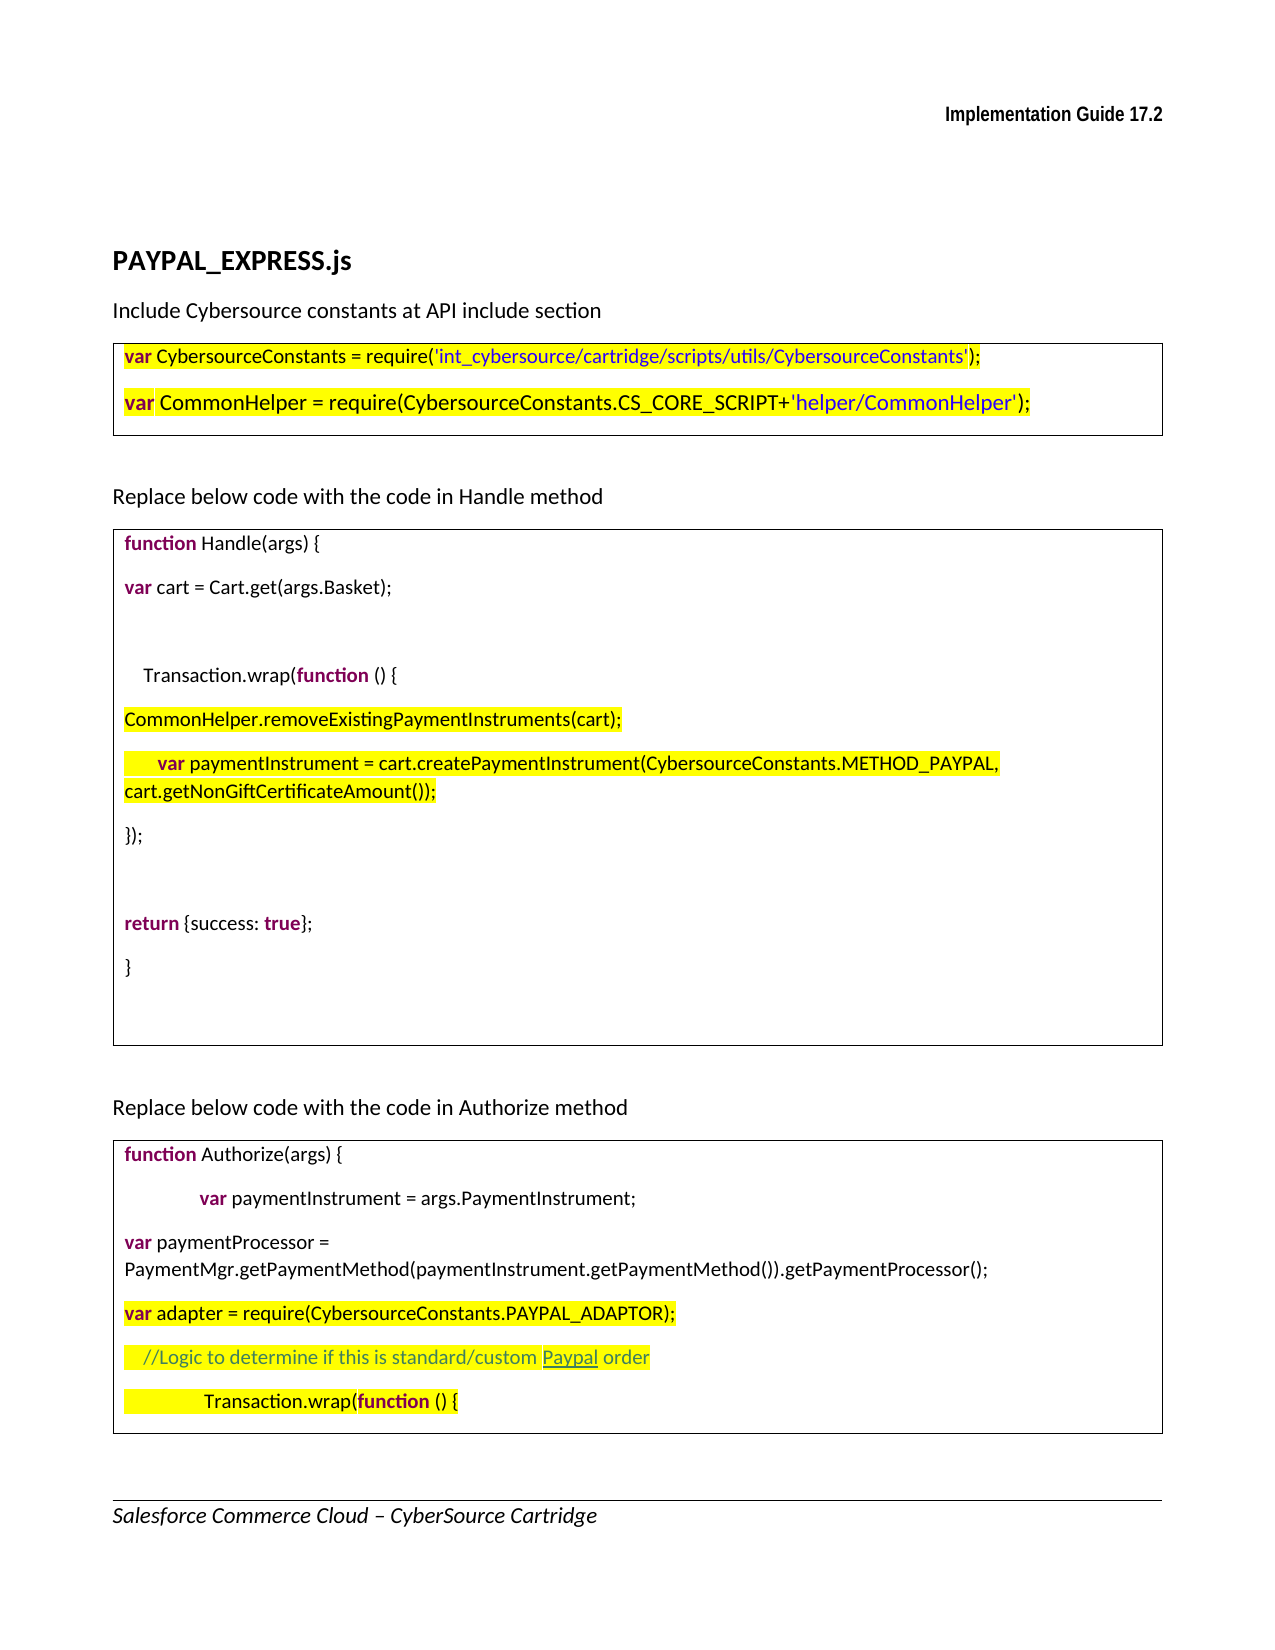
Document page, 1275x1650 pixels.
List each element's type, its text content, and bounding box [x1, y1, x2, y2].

text Replace below code with the code in Authorize method [112, 1093, 1162, 1121]
text Replace below code with the code in Handle method [112, 482, 1162, 510]
table_header function Handle(args) { var cart = Cart.get(args.Basket); Transaction.wrap(function () { CommonHelper.removeExistingPaymentInstruments(cart); var paymentInstrument = cart.createPaymentInstrument(CybersourceConstants.METHOD_PAYPAL, cart.getNonGiftCertificateAmount()); }); return {success: true}; } [114, 530, 1162, 1045]
table_header var CybersourceConstants = require('int_cybersource/cartridge/scripts/utils/CybersourceConstants'); var CommonHelper = require(CybersourceConstants.CS_CORE_SCRIPT+'helper/CommonHelper'); [114, 344, 1162, 434]
subtitle PAYPAL_EXPRESS.js [112, 242, 1162, 278]
text Include Cybersource constants at API include section [112, 296, 1162, 324]
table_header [114, 1141, 1162, 1433]
